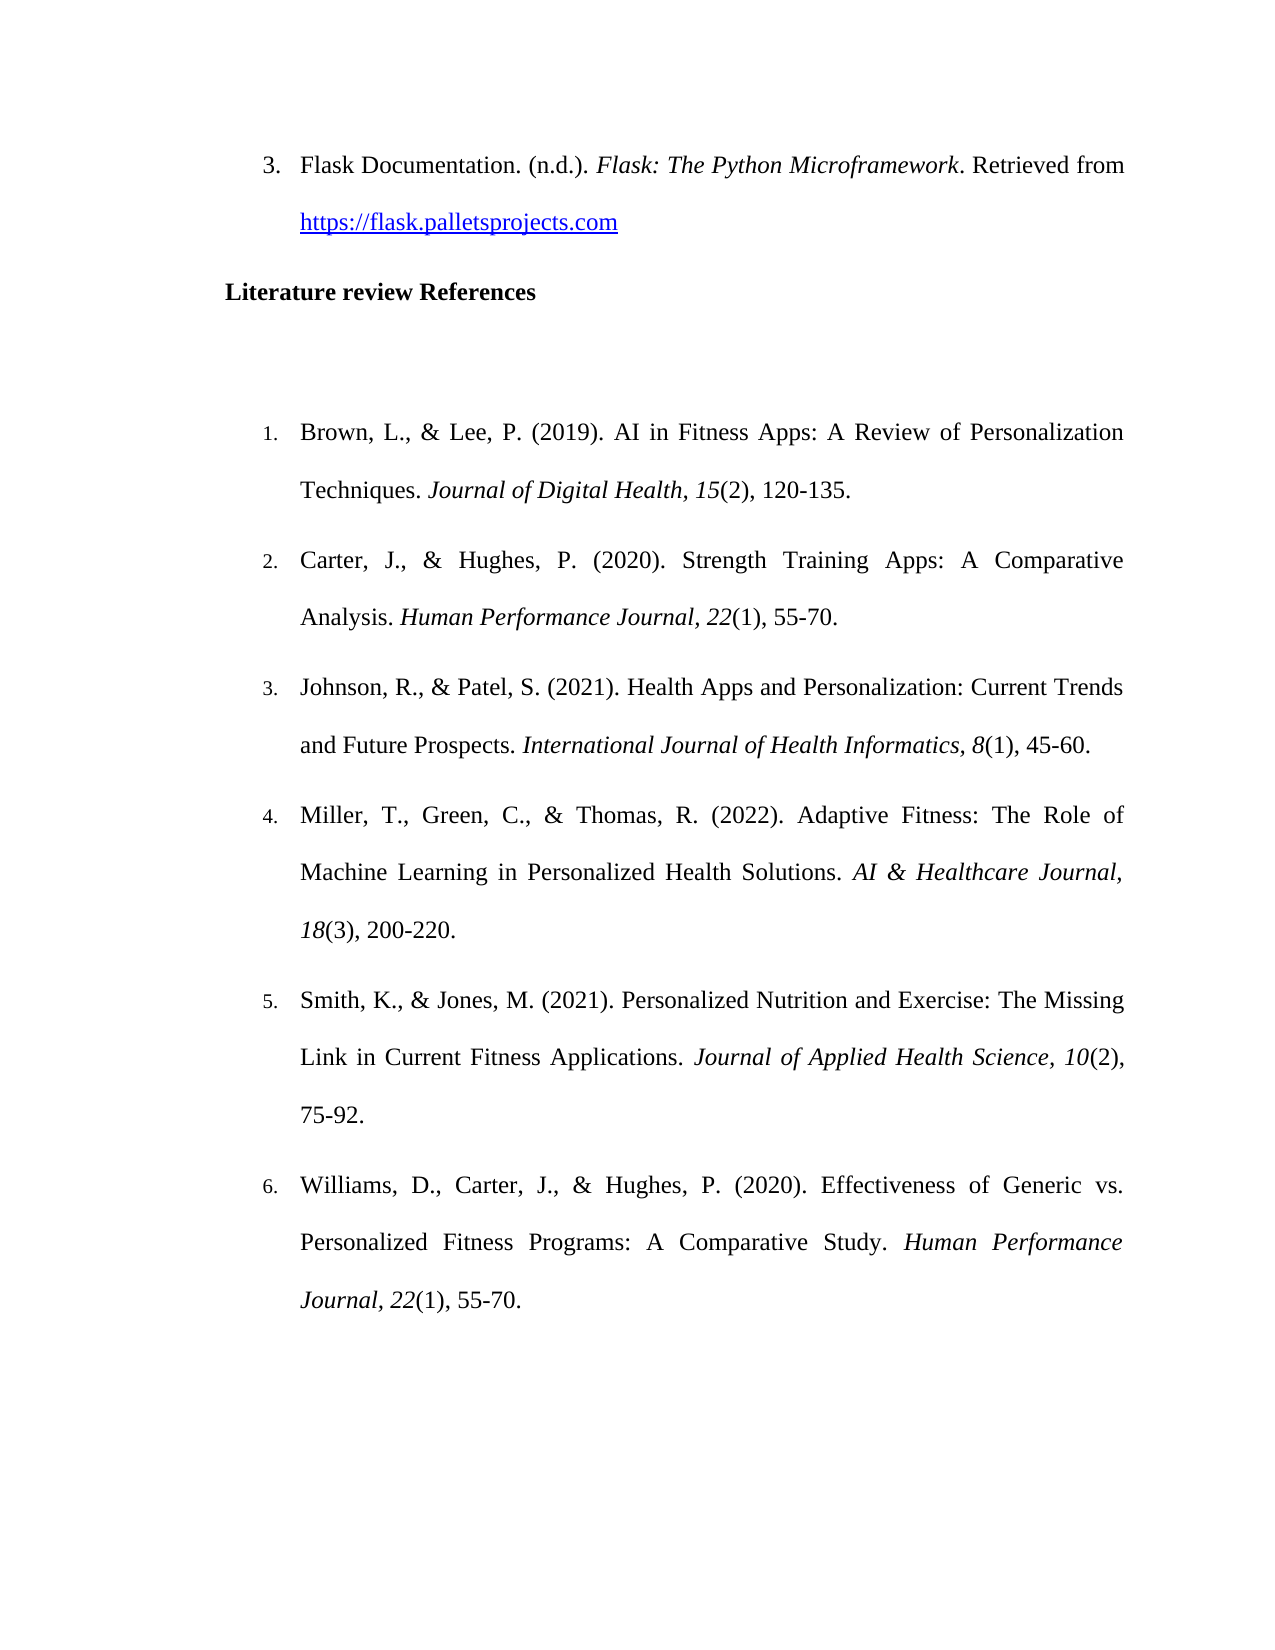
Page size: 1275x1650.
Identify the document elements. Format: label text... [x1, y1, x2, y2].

list Williams, D., Carter, J., & Hughes, P. (2020). Effectiveness of Generic vs. Personalized Fitness Programs: A Comparative Study. Human Performance Journal, 22(1), 55-70. [262, 1170, 1125, 1314]
text Literature review References [225, 277, 1125, 306]
list Flask Documentation. (n.d.). Flask: The Python Microframework. Retrieved from https://flask.palletsprojects.com [262, 150, 1125, 236]
list Smith, K., & Jones, M. (2021). Personalized Nutrition and Exercise: The Missing Link in Current Fitness Applications. Journal of Applied Health Science, 10(2), 75-92. [262, 985, 1125, 1129]
list Johnson, R., & Patel, S. (2021). Health Apps and Personalization: Current Trends and Future Prospects. International Journal of Health Informatics, 8(1), 45-60. [262, 672, 1125, 759]
list Miller, T., Green, C., & Thomas, R. (2022). Adaptive Fitness: The Role of Machine Learning in Personalized Health Solutions. AI & Healthcare Journal, 18(3), 200-220. [262, 800, 1125, 944]
list Brown, L., & Lee, P. (2019). AI in Fitness Apps: A Review of Personalization Techniques. Journal of Digital Health, 15(2), 120-135. [262, 417, 1125, 504]
list Carter, J., & Hughes, P. (2020). Strength Training Apps: A Comparative Analysis. Human Performance Journal, 22(1), 55-70. [262, 545, 1125, 631]
